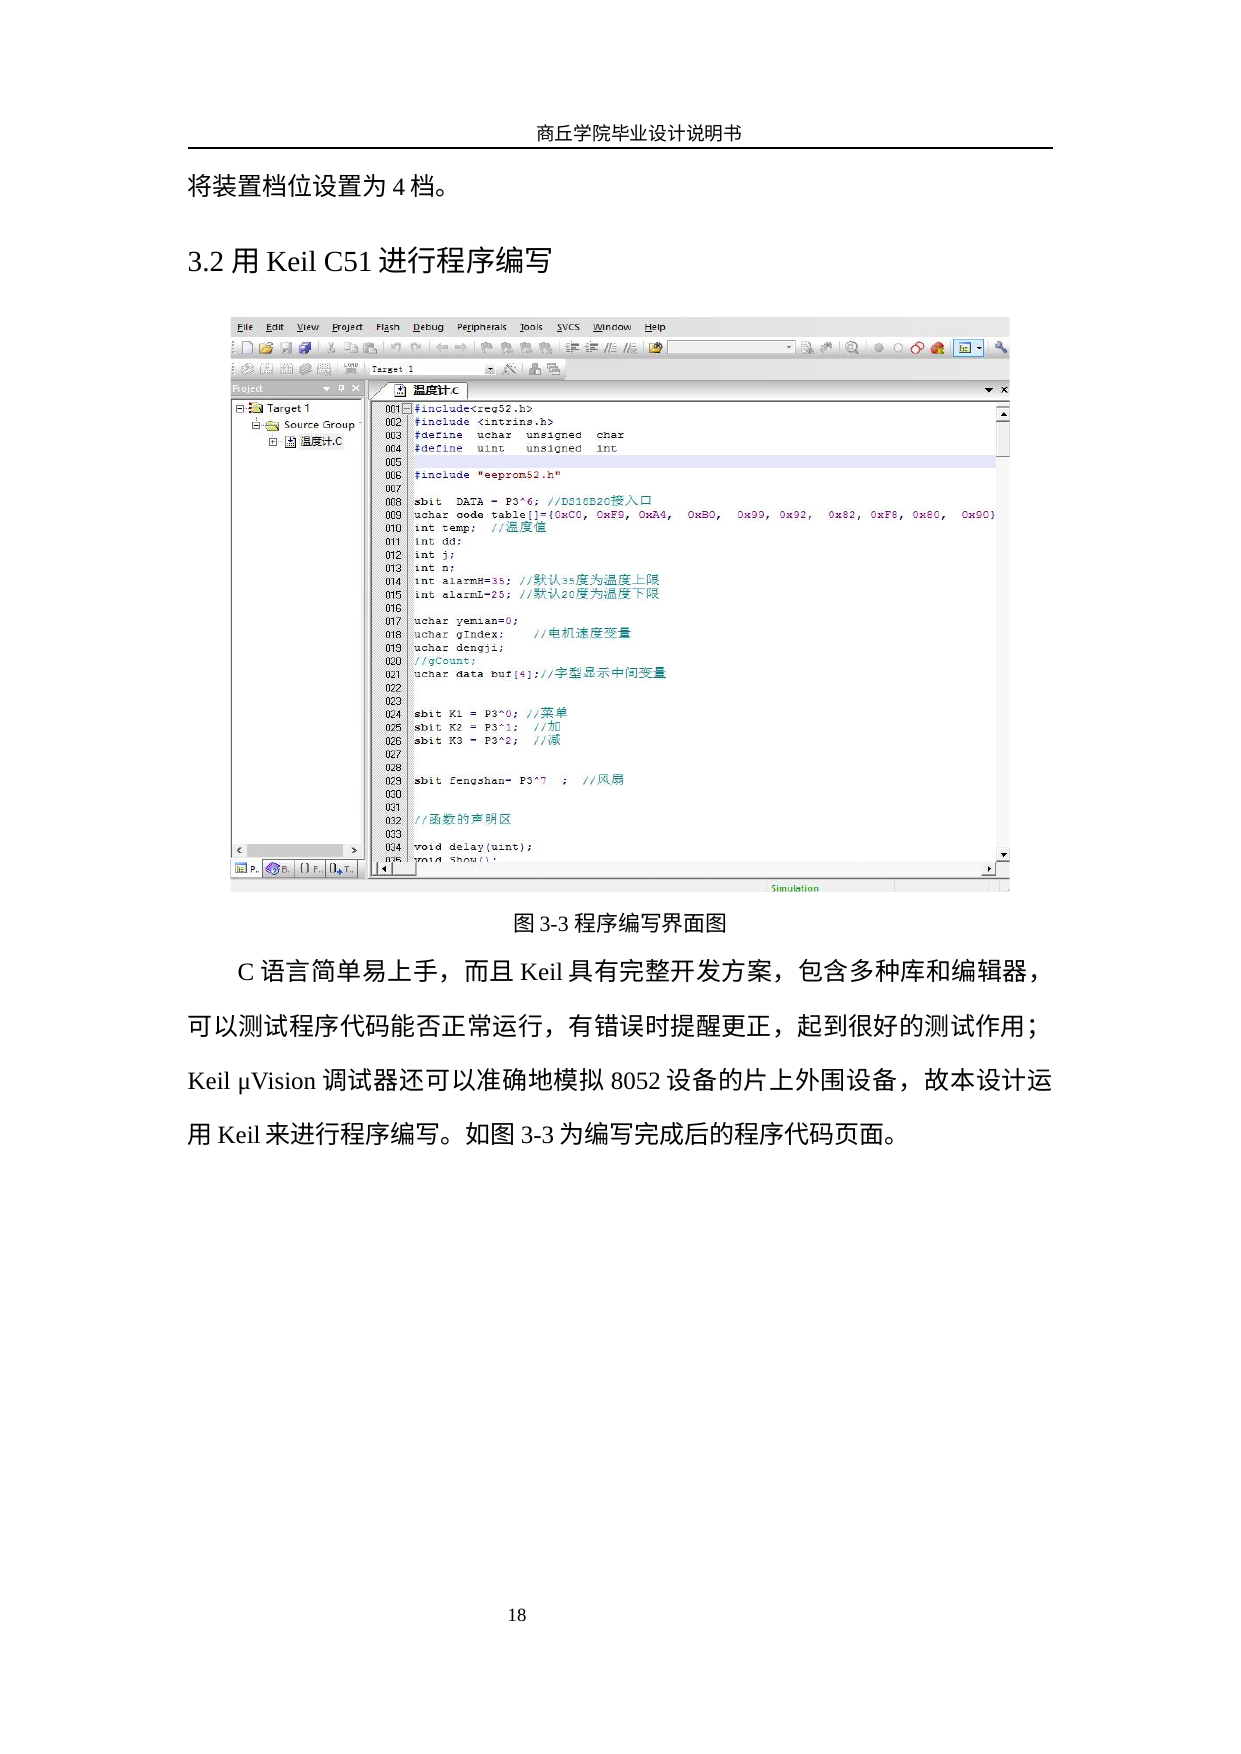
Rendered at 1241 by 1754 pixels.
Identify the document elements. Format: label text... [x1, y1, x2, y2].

text C语言简单易上手，而且Keil具有完整开发方案，包含多种库和编辑器，可以测试程序代码能否正常运行，有错误时提醒更正，起到很好的测试作用；Keil μVision调试器还可以准确地模拟8052设备的片上外围设备，故本设计运用Keil来进行程序编写。如图3-3为编写完成后的程序代码页面。 [187, 952, 1053, 1151]
picture [230, 316, 1010, 892]
subtitle 3.2 用Keil C51进行程序编写 [187, 237, 1053, 279]
text 图3-3 程序编写界面图 [187, 906, 1053, 937]
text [187, 167, 1053, 203]
